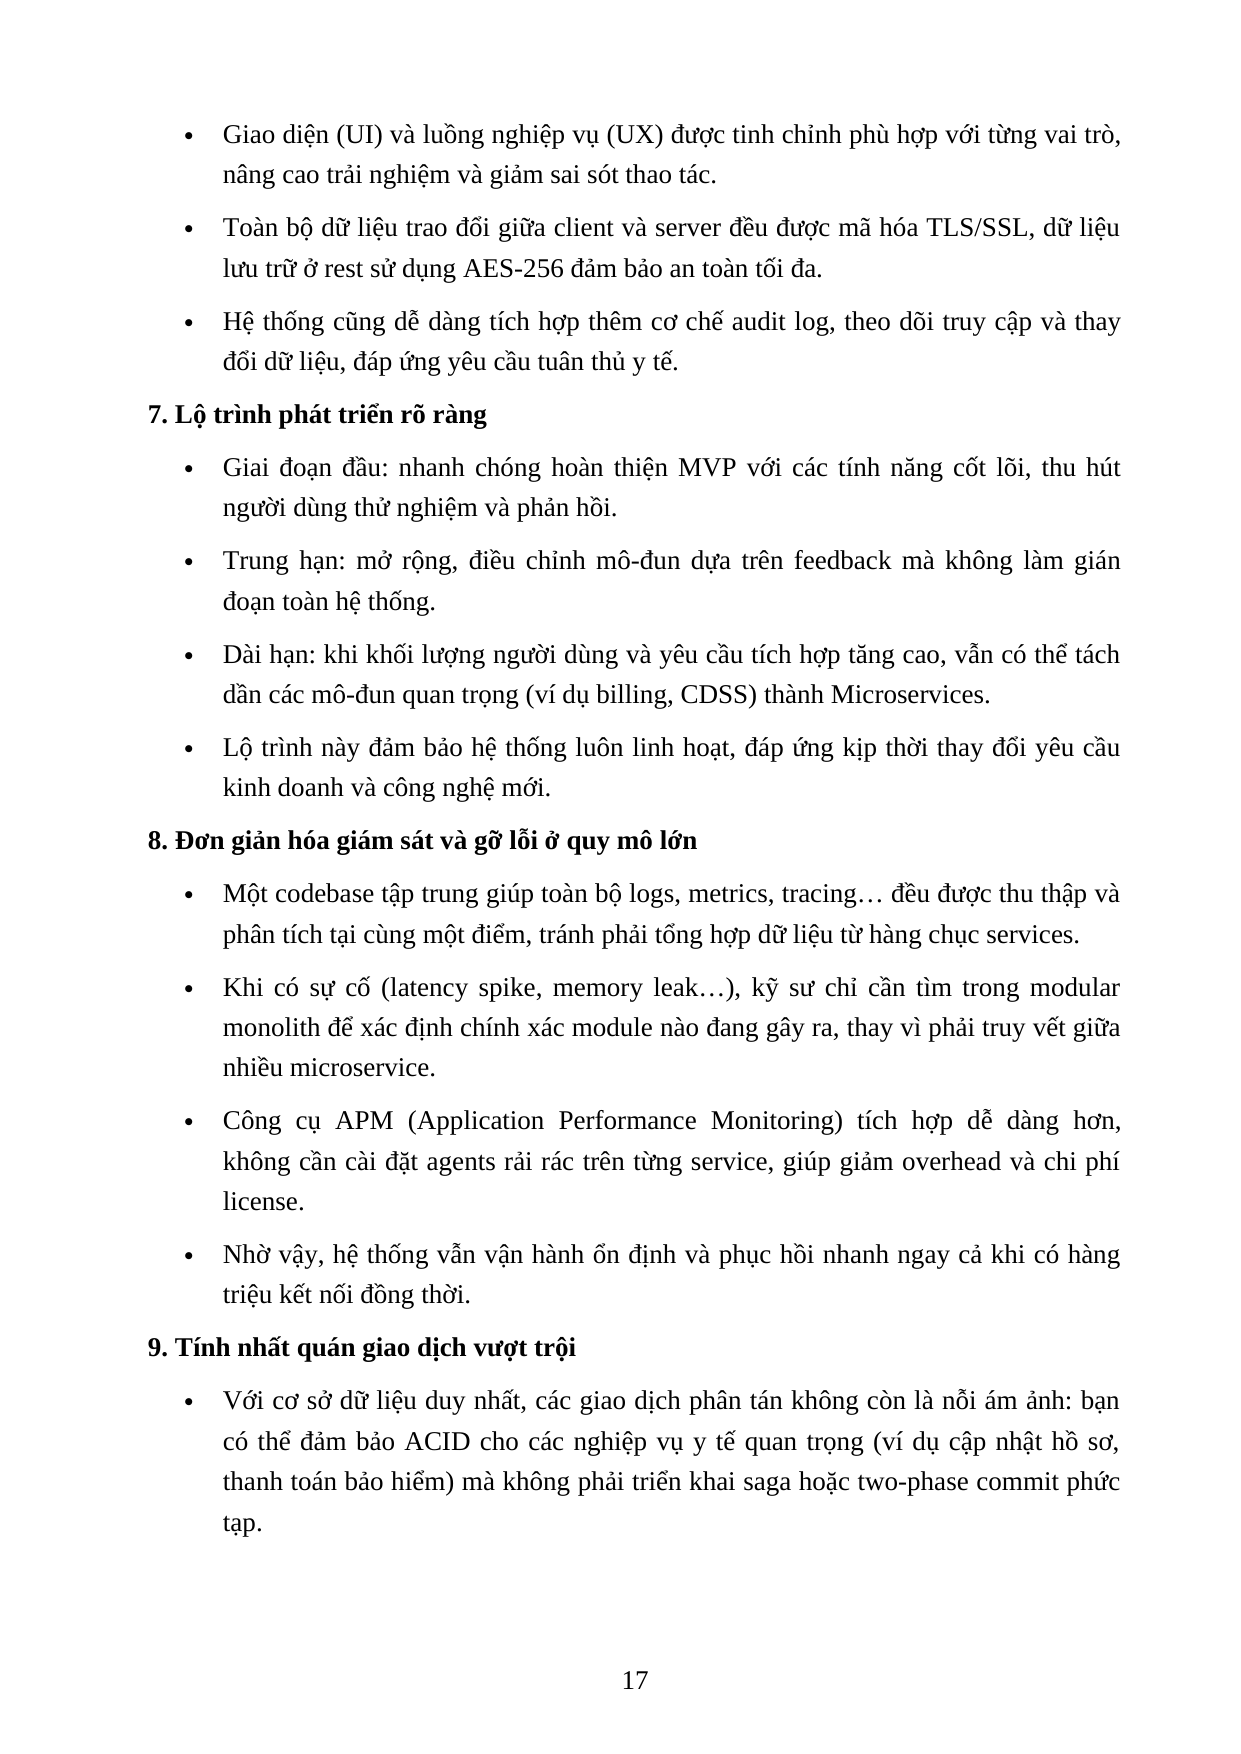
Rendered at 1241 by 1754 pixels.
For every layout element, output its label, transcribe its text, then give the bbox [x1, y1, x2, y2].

list Dài hạn: khi khối lượng người dùng và yêu cầu tích hợp tăng cao, vẫn có thể tách dần các mô-đun quan trọng (ví dụ billing, CDSS) thành Microservices. [185, 638, 1122, 709]
list Giao diện (UI) và luồng nghiệp vụ (UX) được tinh chỉnh phù hợp với từng vai trò, nâng cao trải nghiệm và giảm sai sót thao tác. [185, 118, 1122, 190]
list Toàn bộ dữ liệu trao đổi giữa client và server đều được mã hóa TLS/SSL, dữ liệu lưu trữ ở rest sử dụng AES-256 đảm bảo an toàn tối đa. [185, 211, 1122, 283]
list Trung hạn: mở rộng, điều chỉnh mô-đun dựa trên feedback mà không làm gián đoạn toàn hệ thống. [185, 544, 1122, 616]
list Nhờ vậy, hệ thống vẫn vận hành ổn định và phục hồi nhanh ngay cả khi có hàng triệu kết nối đồng thời. [185, 1238, 1122, 1310]
list Giai đoạn đầu: nhanh chóng hoàn thiện MVP với các tính năng cốt lõi, thu hút người dùng thử nghiệm và phản hồi. [185, 451, 1122, 523]
list Khi có sự cố (latency spike, memory leak…), kỹ sư chỉ cần tìm trong modular monolith để xác định chính xác module nào đang gây ra, thay vì phải truy vết giữa nhiều microservice. [185, 971, 1122, 1083]
list Lộ trình này đảm bảo hệ thống luôn linh hoạt, đáp ứng kịp thời thay đổi yêu cầu kinh doanh và công nghệ mới. [185, 731, 1122, 803]
text 9. Tính nhất quán giao dịch vượt trội [148, 1331, 1122, 1363]
list Với cơ sở dữ liệu duy nhất, các giao dịch phân tán không còn là nỗi ám ảnh: bạn có thể đảm bảo ACID cho các nghiệp vụ y tế quan trọng (ví dụ cập nhật hồ sơ, thanh toán bảo hiểm) mà không phải triển khai saga hoặc two-phase commit phức tạp. [185, 1384, 1122, 1537]
text 7. Lộ trình phát triển rõ ràng [148, 398, 1122, 429]
text 8. Đơn giản hóa giám sát và gỡ lỗi ở quy mô lớn [148, 824, 1122, 856]
list Một codebase tập trung giúp toàn bộ logs, metrics, tracing… đều được thu thập và phân tích tại cùng một điểm, tránh phải tổng hợp dữ liệu từ hàng chục services. [185, 877, 1122, 949]
list Công cụ APM (Application Performance Monitoring) tích hợp dễ dàng hơn, không cần cài đặt agents rải rác trên từng service, giúp giảm overhead và chi phí license. [185, 1104, 1122, 1216]
list Hệ thống cũng dễ dàng tích hợp thêm cơ chế audit log, theo dõi truy cập và thay đổi dữ liệu, đáp ứng yêu cầu tuân thủ y tế. [185, 305, 1122, 376]
